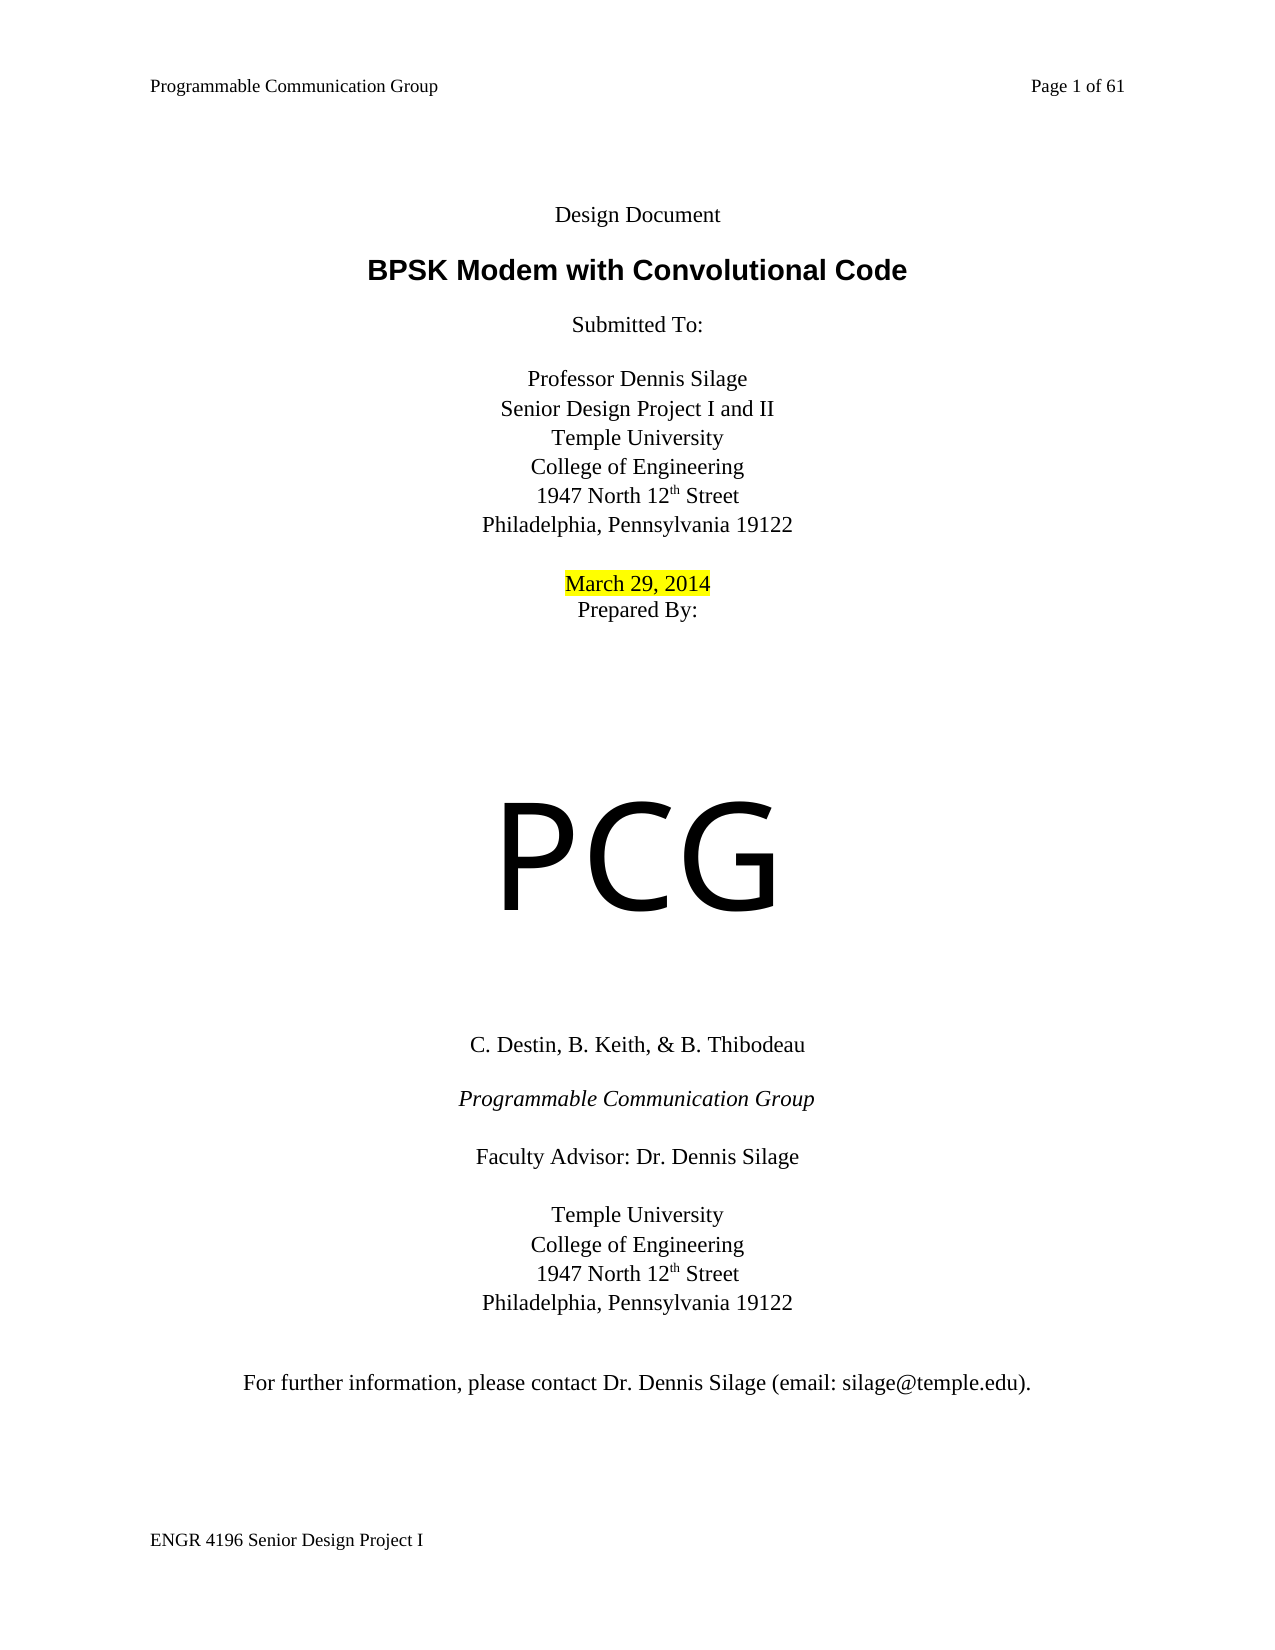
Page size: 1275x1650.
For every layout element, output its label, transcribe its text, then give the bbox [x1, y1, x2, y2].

text 1947 North 12th Street [150, 1257, 1125, 1286]
text Temple University [150, 1199, 1125, 1228]
text Prepared By: [150, 596, 1125, 622]
text Philadelphia, Pennsylvania 19122 [150, 1286, 1125, 1315]
text Temple University [150, 421, 1125, 450]
text College of Engineering [150, 1228, 1125, 1257]
text C. Destin, B. Keith, & B. Thibodeau [150, 1031, 1125, 1057]
text 1947 North 12th Street [150, 479, 1125, 508]
text Faculty Advisor: Dr. Dennis Silage [150, 1140, 1125, 1169]
text Senior Design Project I and II [150, 392, 1125, 421]
text March 29, 2014 [150, 567, 1125, 596]
text College of Engineering [150, 450, 1125, 479]
text Professor Dennis Silage [150, 363, 1125, 392]
text Design Document [150, 201, 1125, 228]
text Programmable Communication Group [150, 1082, 1125, 1111]
text Submitted To: [150, 311, 1125, 338]
text BPSK Modem with Convolutional Code [150, 253, 1125, 286]
text PCG [150, 750, 1125, 954]
text For further information, please contact Dr. Dennis Silage (email: silage@temple.edu). [150, 1367, 1125, 1396]
text Philadelphia, Pennsylvania 19122 [150, 508, 1125, 538]
